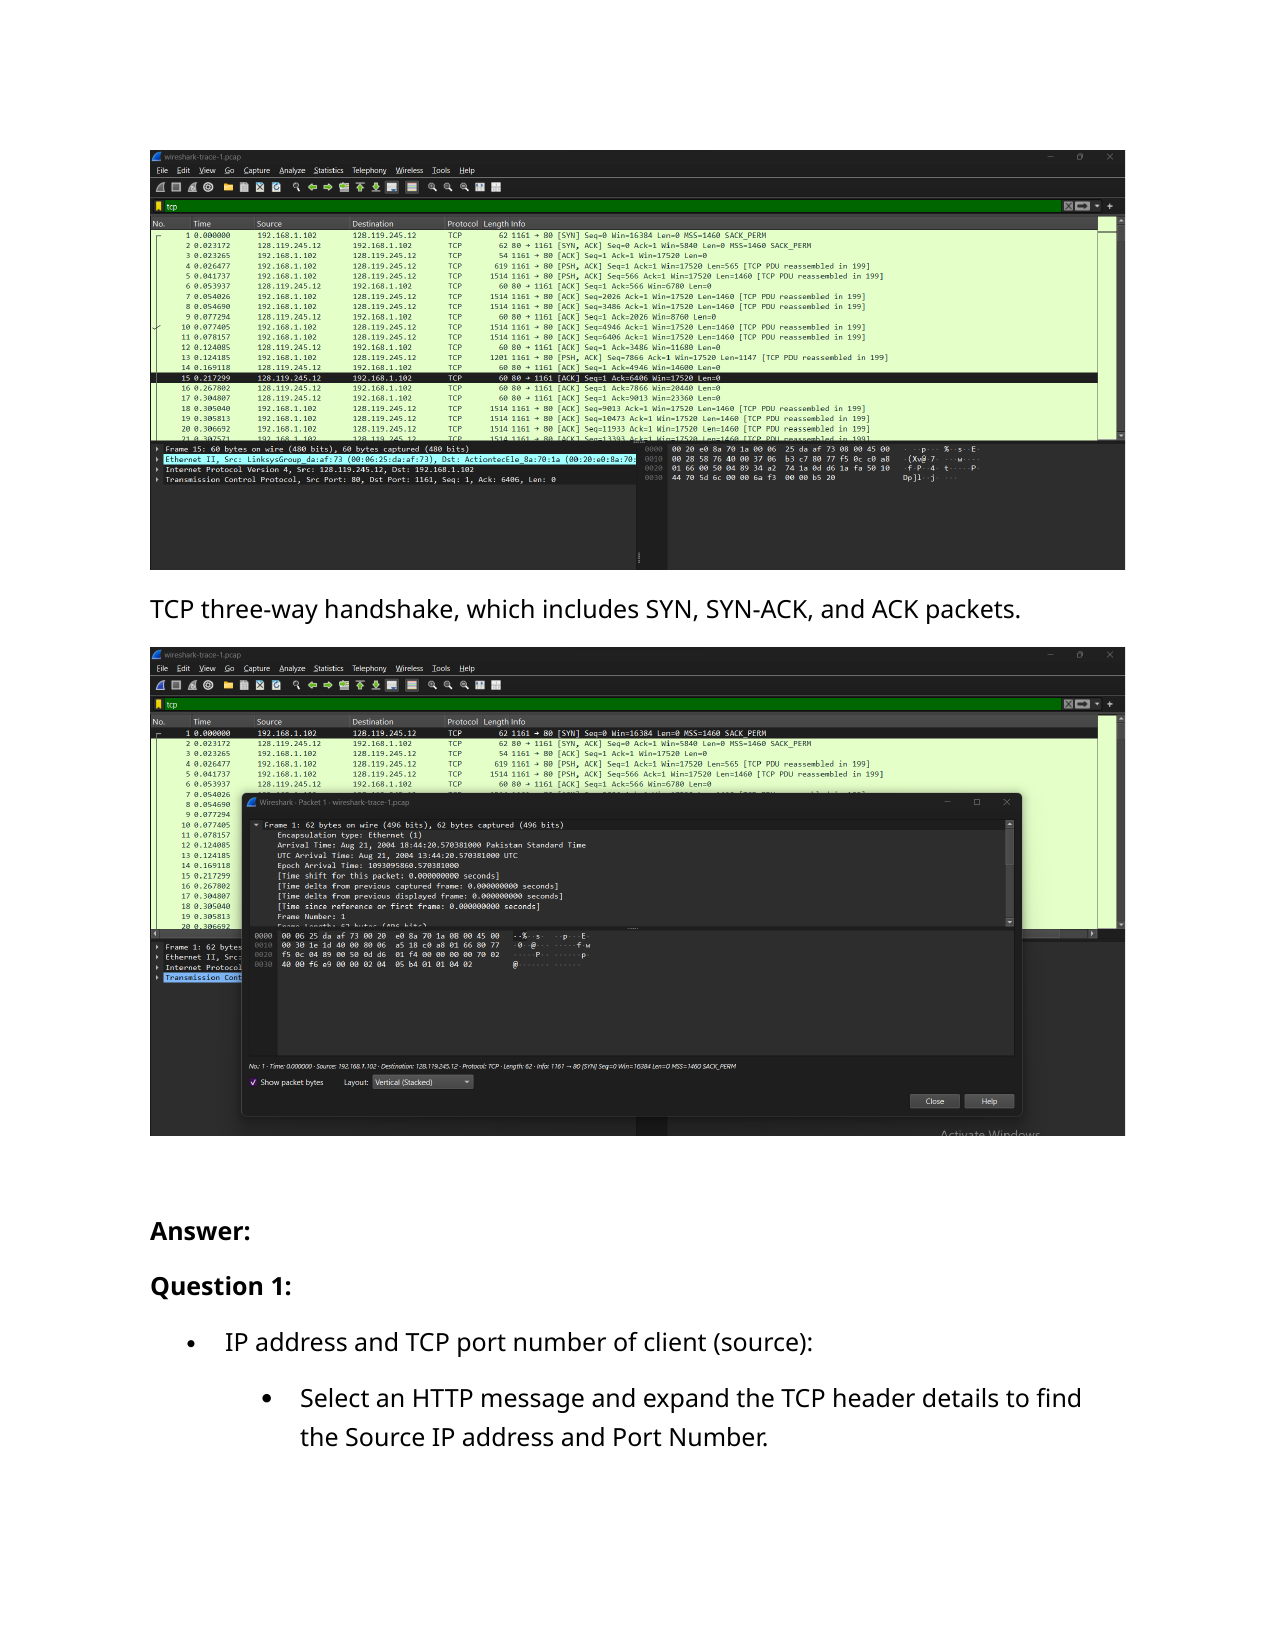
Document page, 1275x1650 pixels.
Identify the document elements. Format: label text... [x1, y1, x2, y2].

picture [150, 647, 1125, 1136]
text Answer: [150, 1213, 1125, 1247]
list Select an HTTP message and expand the TCP header details to find the Source IP address and Port Number. [262, 1381, 1125, 1454]
text Question 1: [150, 1269, 1125, 1303]
text TCP three-way handshake, which includes SYN, SYN-ACK, and ACK packets. [150, 592, 1125, 626]
picture [150, 150, 1125, 570]
list IP address and TCP port number of client (source): [187, 1325, 1125, 1359]
